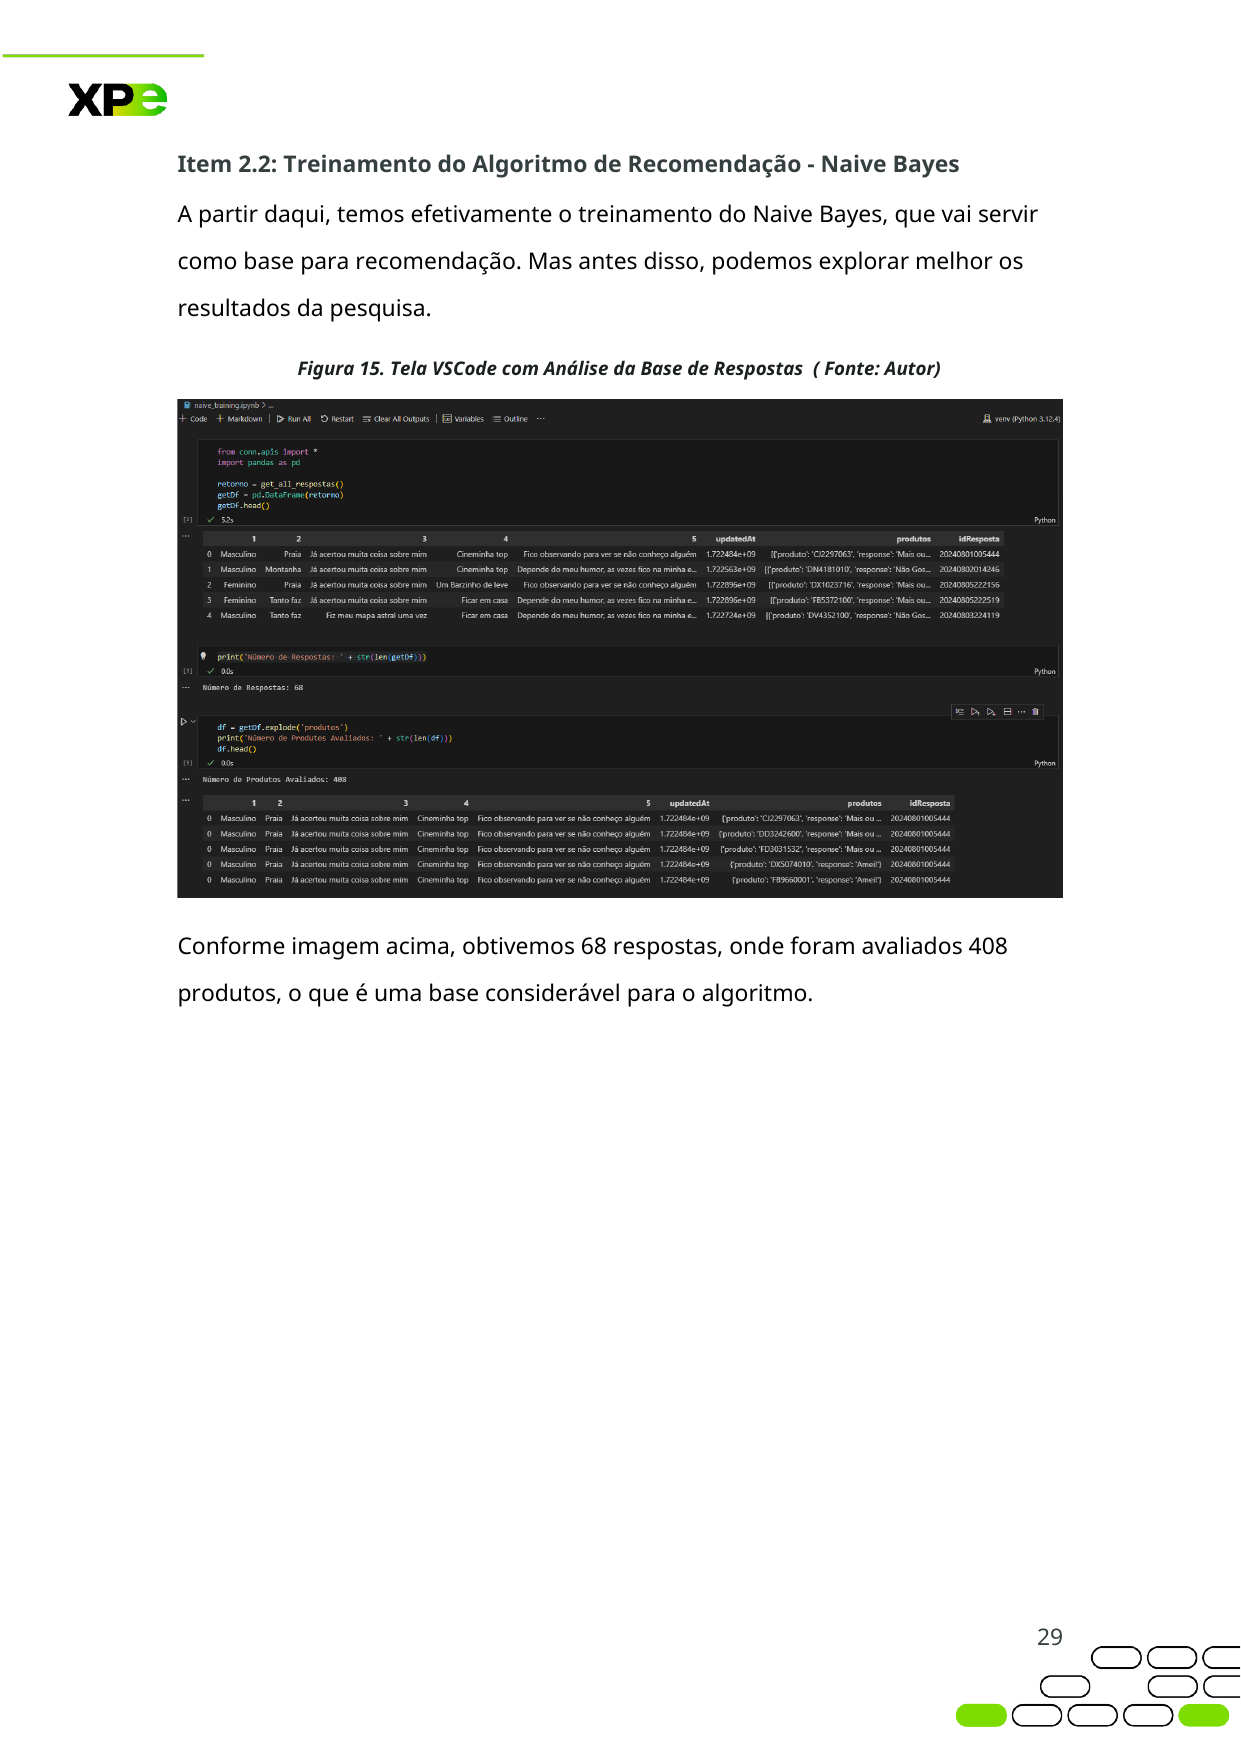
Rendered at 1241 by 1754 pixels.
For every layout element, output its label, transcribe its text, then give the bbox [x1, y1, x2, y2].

picture [955, 1646, 1241, 1727]
text Item 2.2: Treinamento do Algoritmo de Recomendação - Naive Bayes [177, 148, 1063, 179]
text Figura 15. Tela VSCode com Análise da Base de Respostas ( Fonte: Autor) [177, 355, 1063, 381]
picture [2, 51, 205, 148]
picture [177, 399, 1063, 898]
text A partir daqui, temos efetivamente o treinamento do Naive Bayes, que vai servir como base para recomendação. Mas antes disso, podemos explorar melhor os resultados da pesquisa. [177, 198, 1063, 323]
text Conforme imagem acima, obtivemos 68 respostas, onde foram avaliados 408 produtos, o que é uma base considerável para o algoritmo. [177, 930, 1063, 1008]
